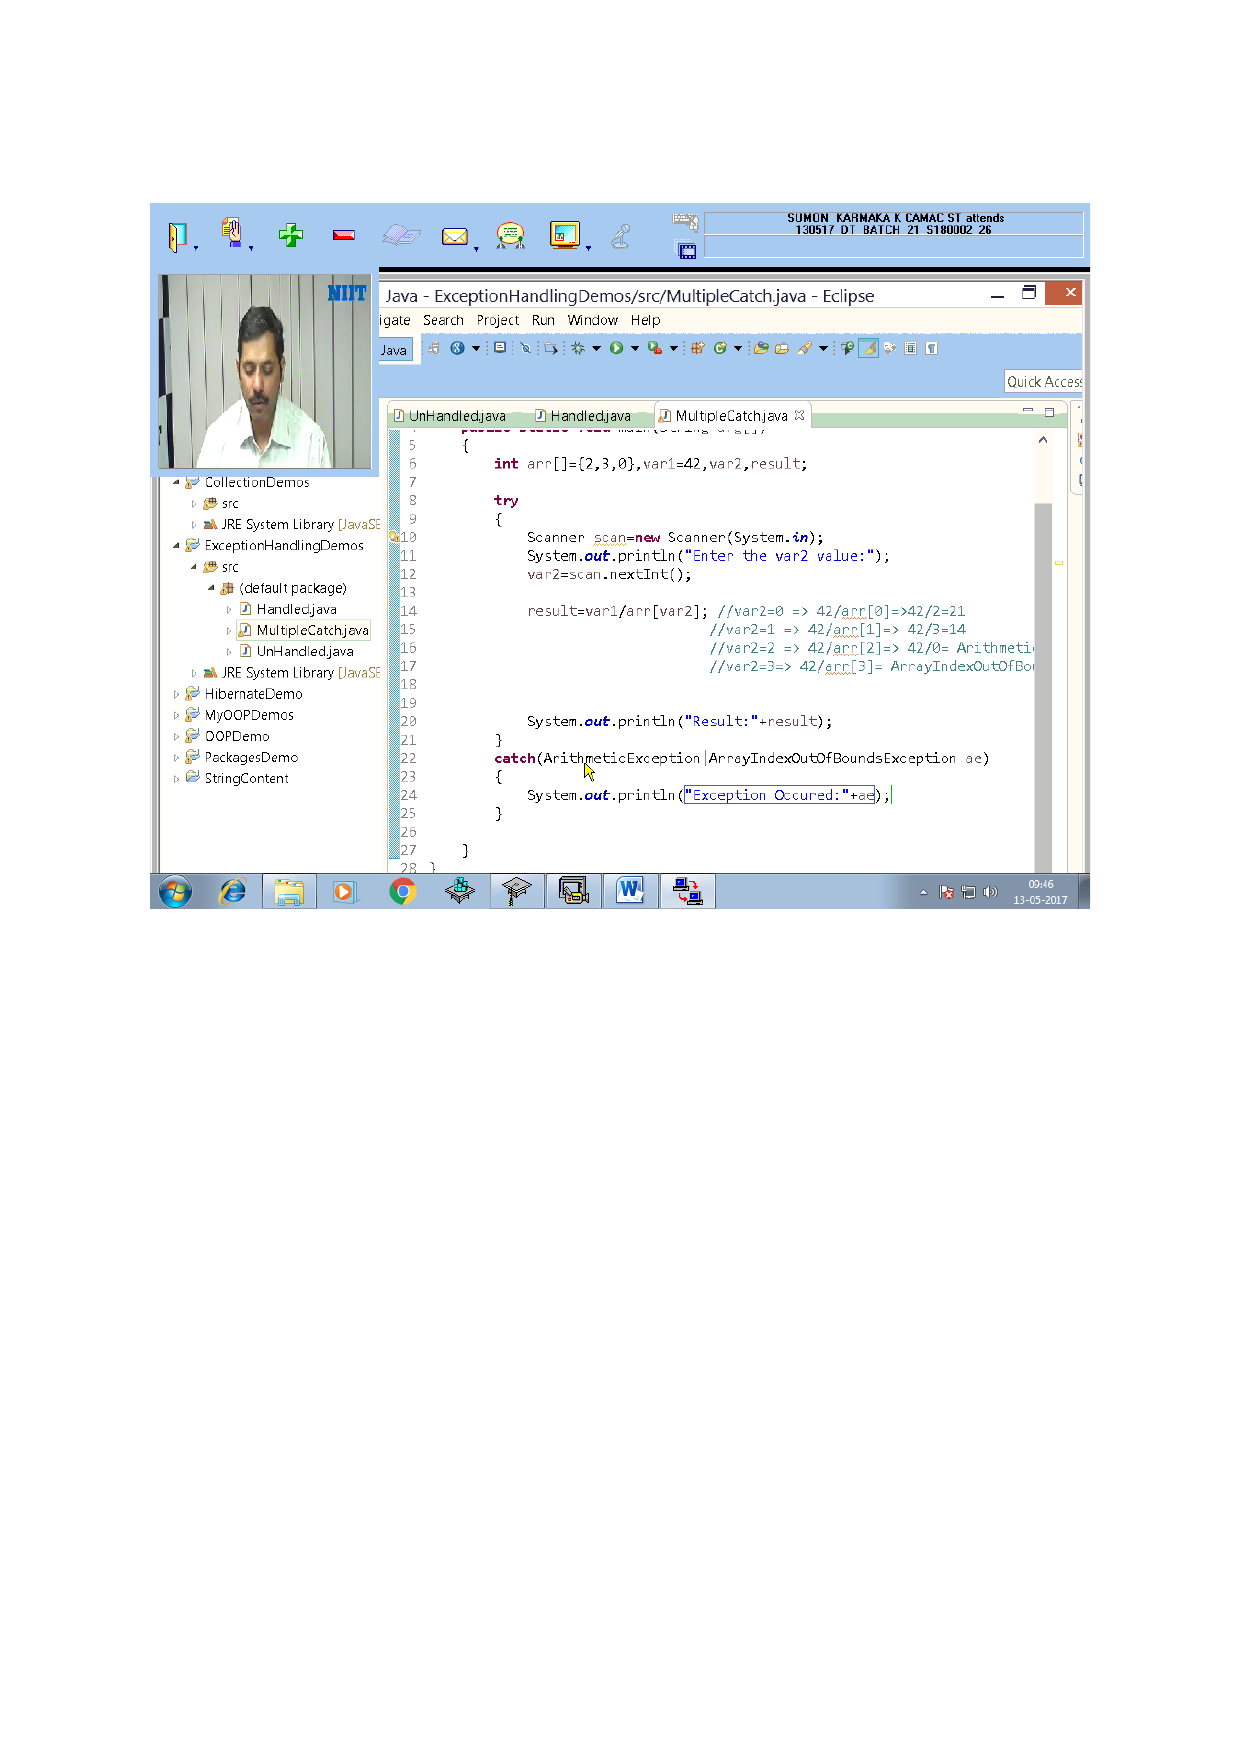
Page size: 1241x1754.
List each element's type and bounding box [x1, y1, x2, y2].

picture [150, 203, 1091, 909]
